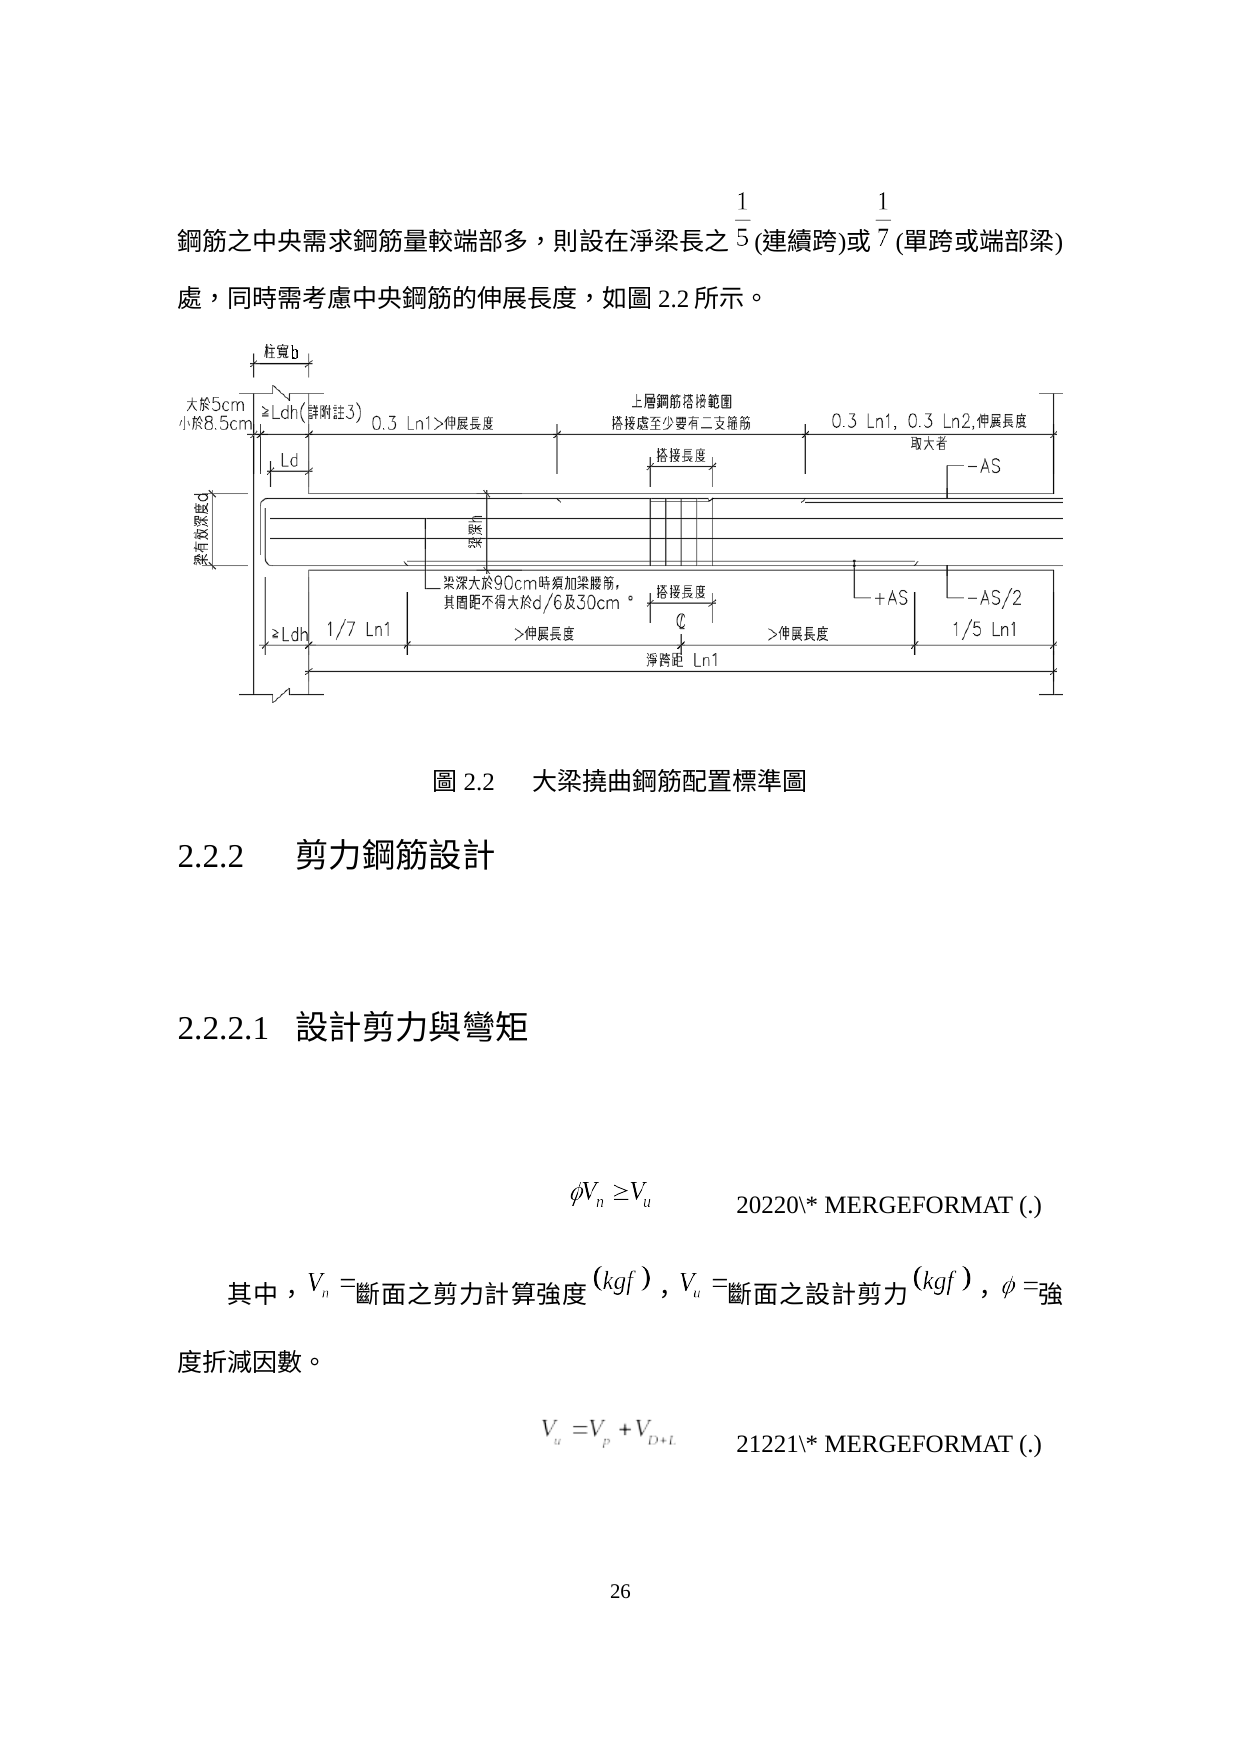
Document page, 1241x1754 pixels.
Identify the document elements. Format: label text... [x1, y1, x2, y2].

picture [177, 333, 1063, 710]
text 圖 2.2 大梁撓曲鋼筋配置標準圖 [177, 760, 1063, 798]
subtitle 設計剪力與彎矩 [177, 987, 1063, 1062]
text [177, 184, 1063, 315]
subtitle 剪力鋼筋設計 [177, 816, 1063, 891]
text 其中，斷面之剪力計算強度，斷面之設計剪力，強度折減因數。 [177, 1248, 1063, 1379]
